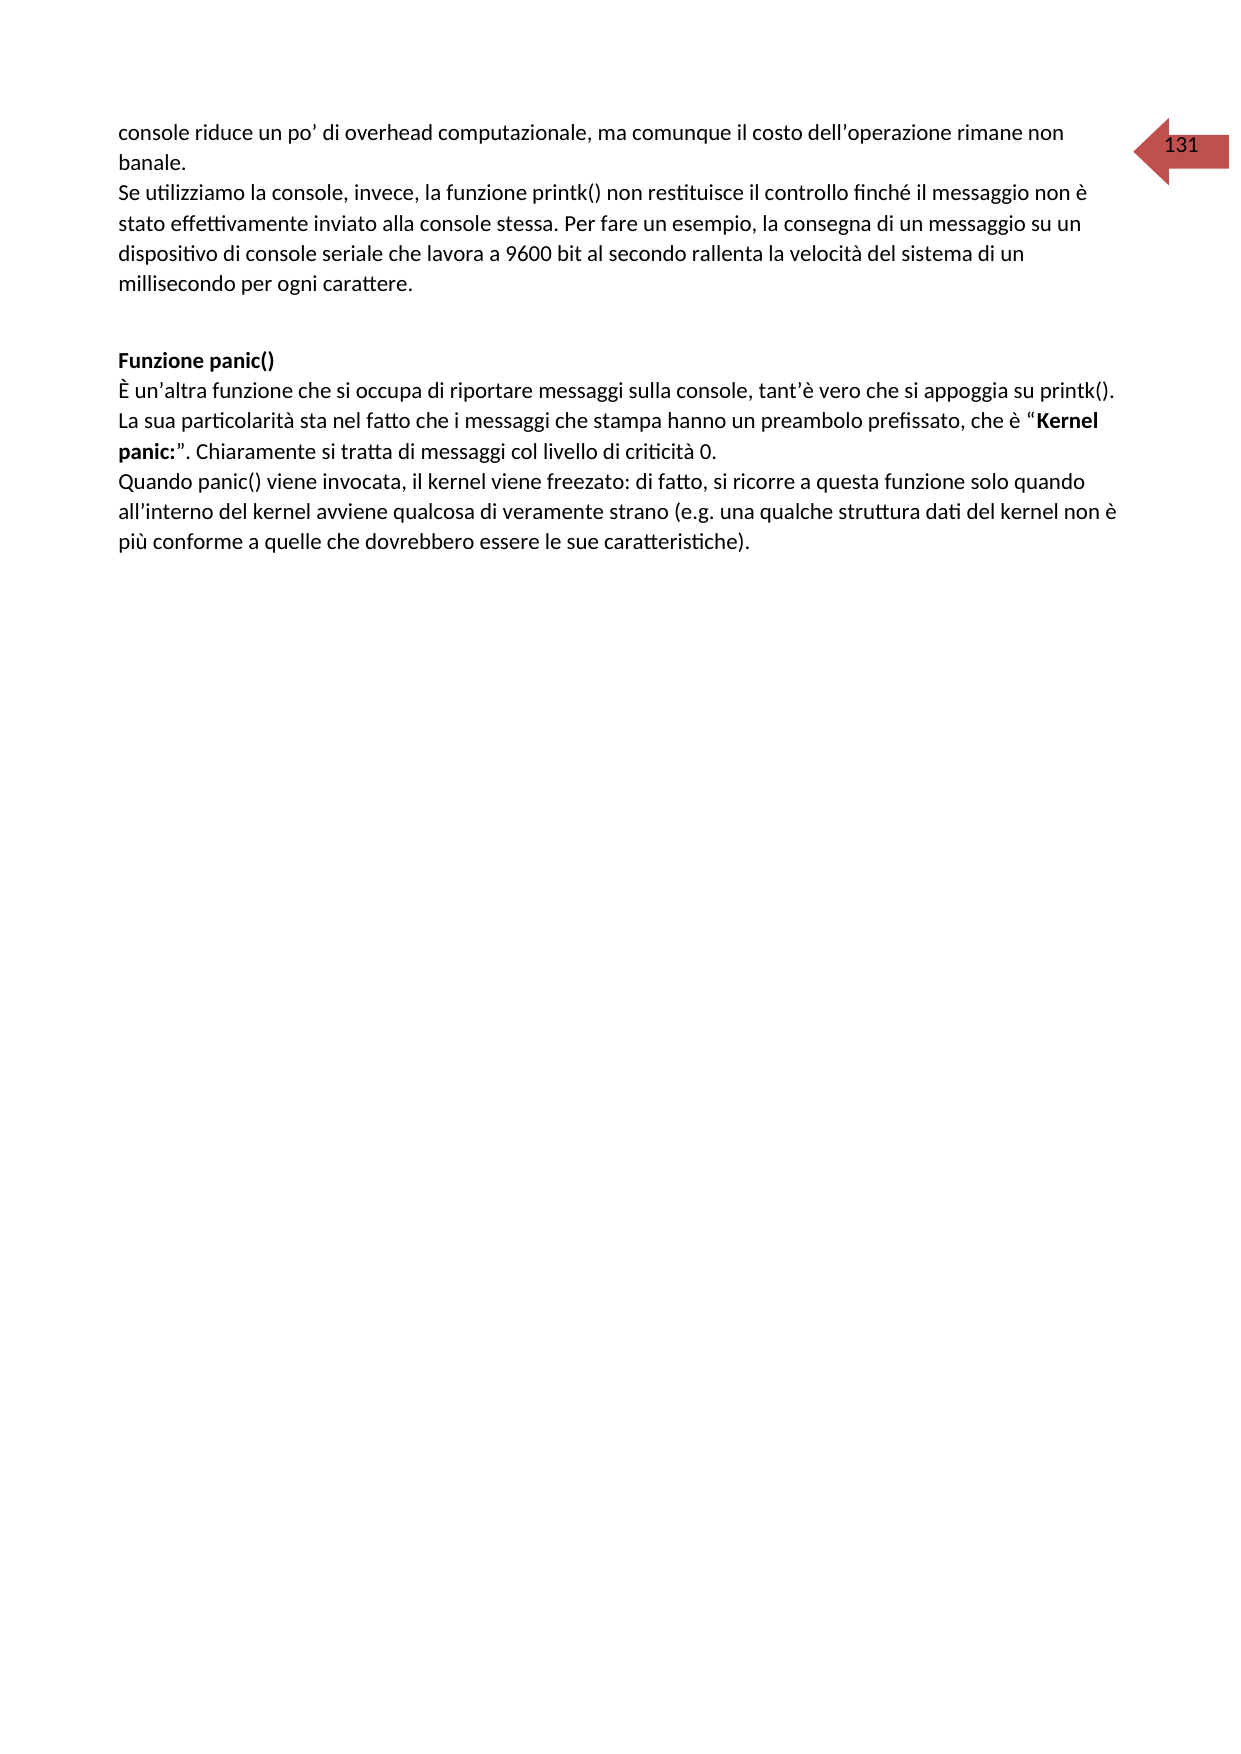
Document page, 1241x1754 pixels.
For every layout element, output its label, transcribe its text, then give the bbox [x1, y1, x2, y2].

text Funzione panic() È un’altra funzione che si occupa di riportare messaggi sulla console, tant’è vero che si appoggia su printk(). La sua particolarità sta nel fatto che i messaggi che stampa hanno un preambolo prefissato, che è “Kernel panic:”. Chiaramente si tratta di messaggi col livello di criticità 0. Quando panic() viene invocata, il kernel viene freezato: di fatto, si ricorre a questa funzione solo quando all’interno del kernel avviene qualcosa di veramente strano (e.g. una qualche struttura dati del kernel non è più conforme a quelle che dovrebbero essere le sue caratteristiche). [118, 316, 1122, 556]
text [118, 118, 1122, 297]
